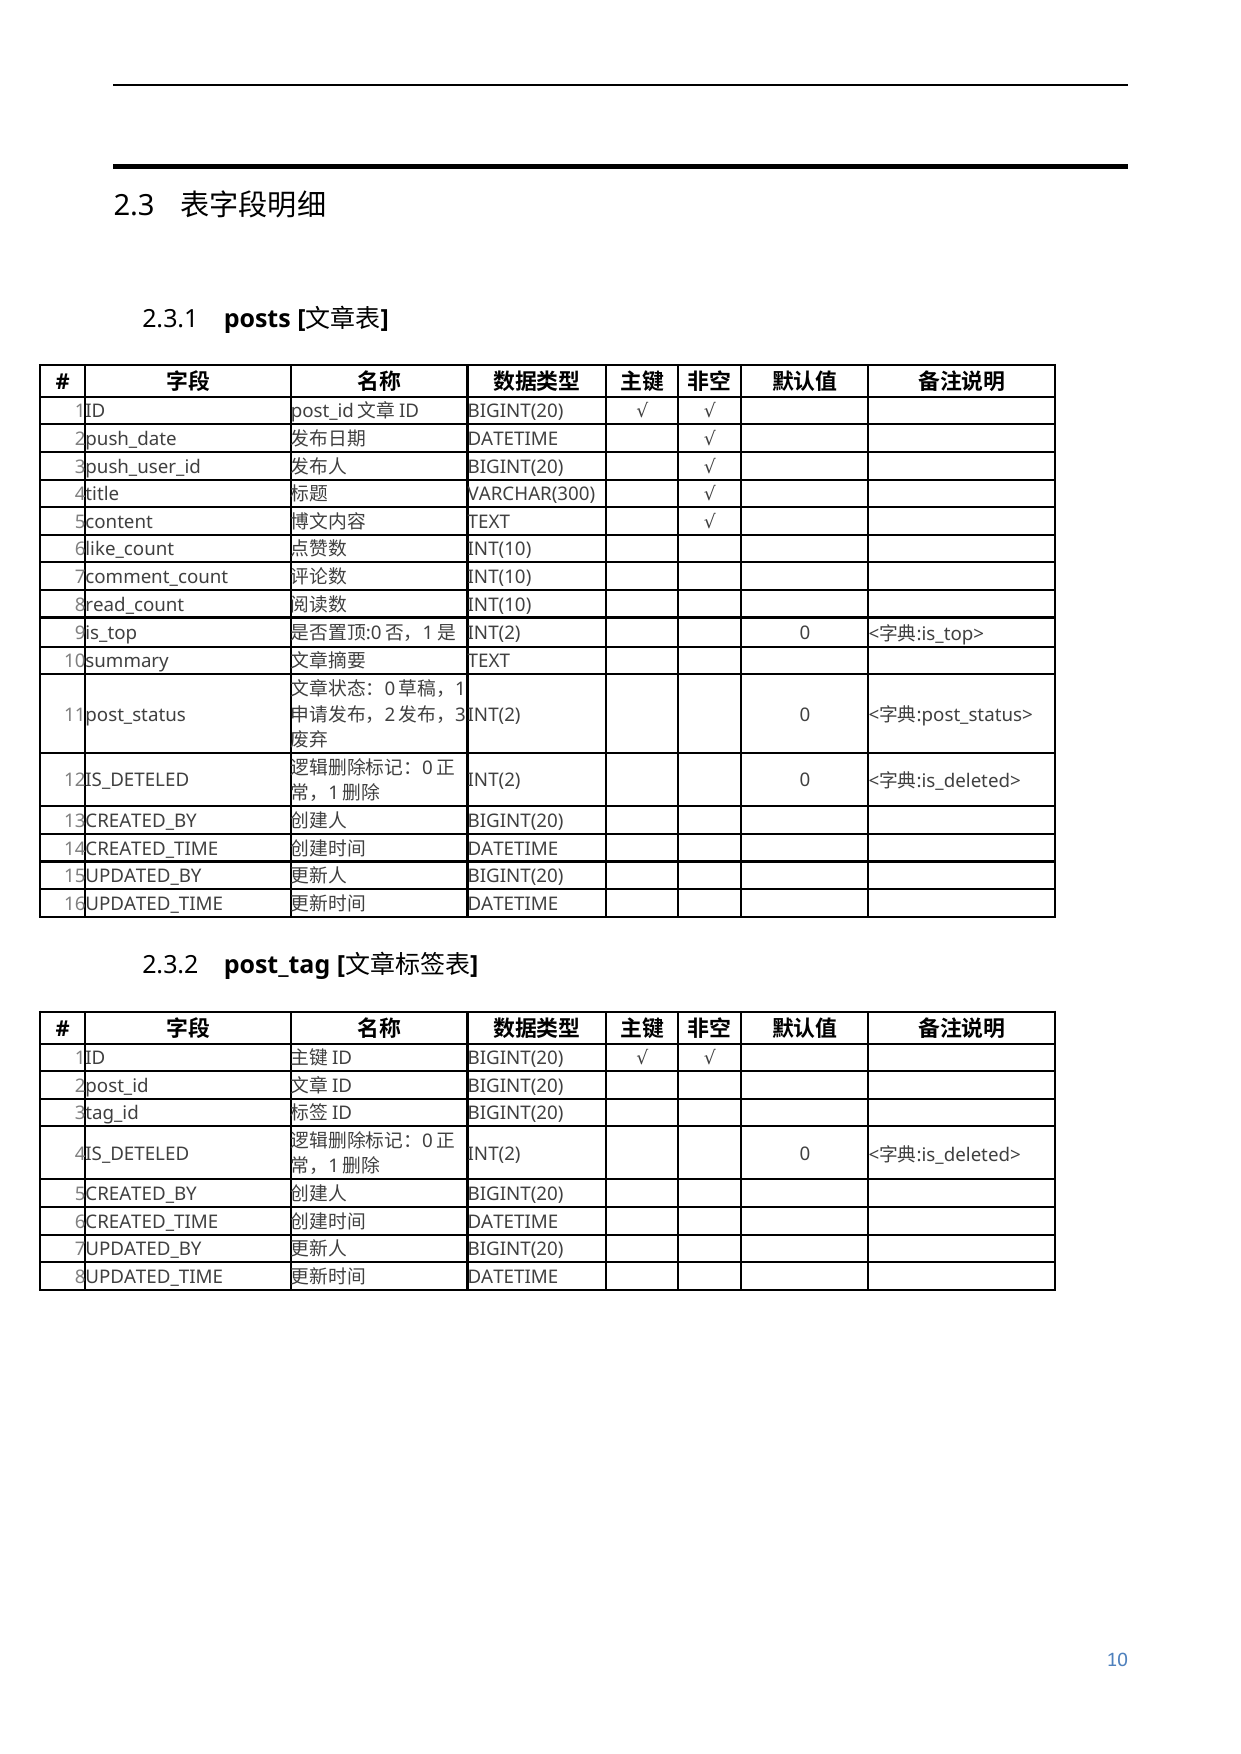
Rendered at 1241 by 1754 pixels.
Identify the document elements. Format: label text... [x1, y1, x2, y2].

table_cell [869, 863, 1054, 888]
table_cell [607, 536, 677, 561]
table_cell [869, 453, 1054, 478]
table_cell CREATED_BY [86, 1180, 290, 1206]
table_cell 5 [41, 508, 84, 534]
table_cell 8 [41, 591, 84, 616]
table_cell [742, 563, 867, 589]
table_cell 主键ID [292, 1045, 466, 1070]
table_cell 0 [742, 619, 867, 646]
table_header 字段 [86, 366, 290, 396]
table_cell [679, 890, 740, 916]
table_cell 文章状态：0草稿，1申请发布，2发布，3废弃 [292, 675, 466, 752]
table_cell [607, 1208, 677, 1233]
table_cell [679, 619, 740, 646]
table_cell 评论数 [292, 563, 466, 589]
table_cell 标签ID [292, 1100, 466, 1125]
table_cell [679, 1236, 740, 1261]
table_cell [742, 1045, 867, 1070]
table_cell [869, 1180, 1054, 1206]
table_cell 4 [41, 481, 84, 506]
table_cell [742, 835, 867, 860]
table_cell 文章摘要 [292, 648, 466, 673]
table_header 主键 [607, 1013, 677, 1042]
table_cell UPDATED_BY [86, 1236, 290, 1261]
table_cell 0 [742, 675, 867, 752]
table_cell BIGINT(20) [469, 1072, 605, 1098]
table_cell [869, 807, 1054, 833]
table_cell [869, 563, 1054, 589]
table_cell [742, 536, 867, 561]
table_cell √ [607, 398, 677, 423]
table_cell √ [679, 481, 740, 506]
table_cell [742, 648, 867, 673]
table_cell [607, 1263, 677, 1289]
table_cell DATETIME [469, 835, 605, 860]
table_cell [607, 648, 677, 673]
table_header 备注说明 [869, 366, 1054, 396]
table_cell <字典:is_top> [869, 619, 1054, 646]
table_cell [869, 1263, 1054, 1289]
table_cell [607, 835, 677, 860]
table_cell BIGINT(20) [469, 863, 605, 888]
table_cell 更新人 [292, 1236, 466, 1261]
table_cell <字典:post_status> [869, 675, 1054, 752]
table_cell is_top [86, 619, 290, 646]
table_cell [607, 754, 677, 805]
table_cell [742, 425, 867, 451]
table_cell 阅读数 [292, 591, 466, 616]
table_cell √ [679, 508, 740, 534]
table_cell like_count [86, 536, 290, 561]
table_cell [607, 1072, 677, 1098]
table_cell 0 [742, 754, 867, 805]
table_cell UPDATED_TIME [86, 1263, 290, 1289]
table_cell BIGINT(20) [469, 1180, 605, 1206]
table_cell [607, 425, 677, 451]
table_cell 逻辑删除标记：0正常，1删除 [292, 754, 466, 805]
table_cell post_status [86, 675, 290, 752]
table_cell [869, 425, 1054, 451]
table_cell [679, 1208, 740, 1233]
table_cell [607, 675, 677, 752]
table_header 备注说明 [869, 1013, 1054, 1042]
table_cell post_id [86, 1072, 290, 1098]
table_header 名称 [292, 366, 466, 396]
table_cell INT(10) [469, 536, 605, 561]
table_cell [679, 1072, 740, 1098]
table_cell [869, 508, 1054, 534]
table_cell UPDATED_BY [86, 863, 290, 888]
table_cell 发布日期 [292, 425, 466, 451]
table_cell [679, 563, 740, 589]
table_cell [742, 890, 867, 916]
table_cell IS_DETELED [86, 1127, 290, 1178]
table_cell [869, 1208, 1054, 1233]
subtitle posts [文章表] [142, 283, 1128, 351]
table_cell 0 [742, 1127, 867, 1178]
table_cell 创建时间 [292, 1208, 466, 1233]
table_cell content [86, 508, 290, 534]
table_cell 6 [41, 1208, 84, 1233]
table_cell 3 [41, 453, 84, 478]
table_cell [607, 453, 677, 478]
subtitle 表字段明细 [113, 169, 1128, 238]
table_header # [41, 366, 84, 396]
table_cell 文章ID [292, 1072, 466, 1098]
table_header 数据类型 [469, 1013, 605, 1042]
table_cell √ [679, 453, 740, 478]
table_header # [41, 1013, 84, 1042]
table_cell ID [86, 1045, 290, 1070]
table_cell BIGINT(20) [469, 1236, 605, 1261]
table_header 主键 [607, 366, 677, 396]
table_cell [607, 890, 677, 916]
table_cell INT(10) [469, 591, 605, 616]
table_cell 博文内容 [292, 508, 466, 534]
table_cell [742, 453, 867, 478]
subtitle post_tag [文章标签表] [142, 930, 1128, 998]
table_cell [742, 508, 867, 534]
table_cell CREATED_BY [86, 807, 290, 833]
table_cell 14 [41, 835, 84, 860]
table_cell BIGINT(20) [469, 453, 605, 478]
table_cell BIGINT(20) [469, 1100, 605, 1125]
table_cell DATETIME [469, 1263, 605, 1289]
table_cell [869, 536, 1054, 561]
table_cell 16 [41, 890, 84, 916]
table_cell push_date [86, 425, 290, 451]
table_cell 12 [41, 754, 84, 805]
table_cell post_id文章ID [292, 398, 466, 423]
table_cell IS_DETELED [86, 754, 290, 805]
table_cell [869, 398, 1054, 423]
table_cell <字典:is_deleted> [869, 1127, 1054, 1178]
table_header 非空 [679, 366, 740, 396]
table_cell 11 [41, 675, 84, 752]
table_cell [607, 508, 677, 534]
table_cell 8 [41, 1263, 84, 1289]
table_cell [607, 1180, 677, 1206]
table_cell [869, 835, 1054, 860]
table_cell √ [679, 1045, 740, 1070]
table_cell 4 [41, 1127, 84, 1178]
table_cell 7 [41, 563, 84, 589]
table_cell INT(2) [469, 1127, 605, 1178]
table_cell 是否置顶:0否，1是 [292, 619, 466, 646]
table_cell [607, 591, 677, 616]
table_cell 标题 [292, 481, 466, 506]
table_cell DATETIME [469, 890, 605, 916]
table_cell <字典:is_deleted> [869, 754, 1054, 805]
table_cell INT(2) [469, 675, 605, 752]
table_cell INT(2) [469, 754, 605, 805]
table_cell DATETIME [469, 1208, 605, 1233]
table_cell 创建人 [292, 807, 466, 833]
table_cell [607, 1127, 677, 1178]
table_cell 5 [41, 1180, 84, 1206]
table_header 非空 [679, 1013, 740, 1042]
table_cell [679, 807, 740, 833]
table_cell [607, 1236, 677, 1261]
table_cell 2 [41, 425, 84, 451]
table_cell 创建时间 [292, 835, 466, 860]
table_cell √ [679, 398, 740, 423]
table_cell INT(2) [469, 619, 605, 646]
table_cell [742, 398, 867, 423]
table_cell [869, 481, 1054, 506]
table_cell 13 [41, 807, 84, 833]
table_cell 逻辑删除标记：0正常，1删除 [292, 1127, 466, 1178]
table_cell [679, 1127, 740, 1178]
table_cell TEXT [469, 648, 605, 673]
table_cell [742, 807, 867, 833]
table_cell VARCHAR(300) [469, 481, 605, 506]
table_cell [869, 890, 1054, 916]
table_cell 10 [41, 648, 84, 673]
table_cell 点赞数 [292, 536, 466, 561]
table_cell [679, 1100, 740, 1125]
table_cell push_user_id [86, 453, 290, 478]
table_cell title [86, 481, 290, 506]
table_cell 更新时间 [292, 1263, 466, 1289]
table_cell 更新时间 [292, 890, 466, 916]
table_header 名称 [292, 1013, 466, 1042]
table_cell [742, 863, 867, 888]
table_cell [607, 619, 677, 646]
table_cell [679, 591, 740, 616]
table_header 数据类型 [469, 366, 605, 396]
table_cell 2 [41, 1072, 84, 1098]
table_cell 发布人 [292, 453, 466, 478]
table_cell [679, 835, 740, 860]
table_cell 创建人 [292, 1180, 466, 1206]
table_cell [607, 481, 677, 506]
table_cell [679, 863, 740, 888]
table_cell [869, 1045, 1054, 1070]
table_cell 3 [41, 1100, 84, 1125]
table_cell CREATED_TIME [86, 1208, 290, 1233]
table_cell [679, 1180, 740, 1206]
table_cell [869, 1236, 1054, 1261]
table_cell [869, 1100, 1054, 1125]
table_cell [742, 1180, 867, 1206]
table_cell INT(10) [469, 563, 605, 589]
table_cell [607, 863, 677, 888]
table_cell [742, 1100, 867, 1125]
table_cell 6 [41, 536, 84, 561]
table_cell UPDATED_TIME [86, 890, 290, 916]
table_cell BIGINT(20) [469, 398, 605, 423]
table_cell comment_count [86, 563, 290, 589]
table_cell CREATED_TIME [86, 835, 290, 860]
table_cell [742, 591, 867, 616]
table_cell ID [86, 398, 290, 423]
table_header 默认值 [742, 366, 867, 396]
table_cell [679, 536, 740, 561]
table_cell BIGINT(20) [469, 807, 605, 833]
table_cell [869, 1072, 1054, 1098]
table_cell [869, 591, 1054, 616]
table_cell [742, 1236, 867, 1261]
table_cell [742, 1208, 867, 1233]
table_cell tag_id [86, 1100, 290, 1125]
table_cell [742, 1072, 867, 1098]
table_cell [679, 675, 740, 752]
table_cell [742, 1263, 867, 1289]
table_cell 1 [41, 1045, 84, 1070]
table_cell 15 [41, 863, 84, 888]
table_cell DATETIME [469, 425, 605, 451]
table_cell [607, 563, 677, 589]
table_cell summary [86, 648, 290, 673]
table_header 默认值 [742, 1013, 867, 1042]
table_cell BIGINT(20) [469, 1045, 605, 1070]
table_cell [607, 807, 677, 833]
table_cell √ [607, 1045, 677, 1070]
table_cell [607, 1100, 677, 1125]
table_cell √ [679, 425, 740, 451]
table_cell TEXT [469, 508, 605, 534]
table_cell [742, 481, 867, 506]
table_cell read_count [86, 591, 290, 616]
table_cell 7 [41, 1236, 84, 1261]
table_header 字段 [86, 1013, 290, 1042]
table_cell [679, 648, 740, 673]
table_cell [679, 1263, 740, 1289]
table_cell 9 [41, 619, 84, 646]
table_cell 1 [41, 398, 84, 423]
table_cell [869, 648, 1054, 673]
table_cell 更新人 [292, 863, 466, 888]
table_cell [679, 754, 740, 805]
